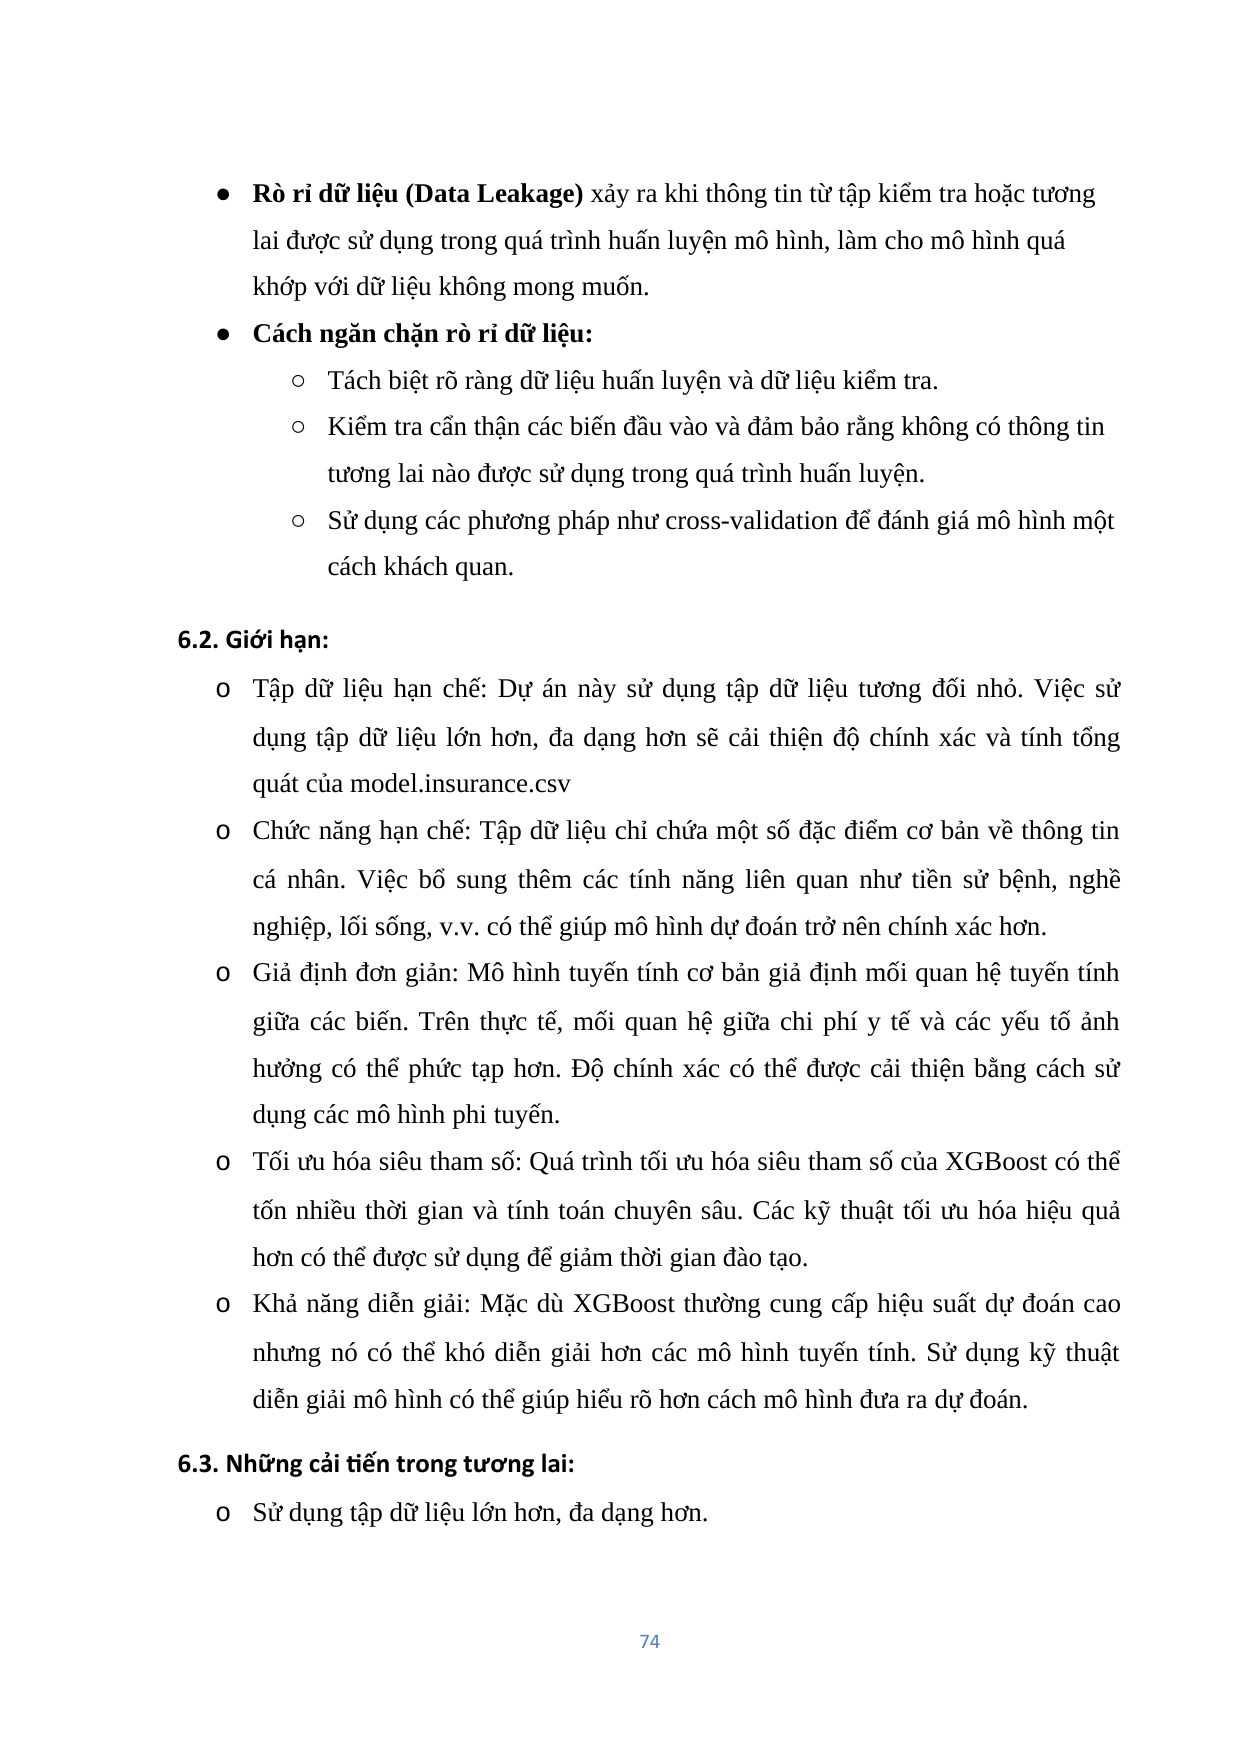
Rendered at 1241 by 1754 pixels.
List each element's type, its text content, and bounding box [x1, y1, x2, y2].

list Sử dụng các phương pháp như cross-validation để đánh giá mô hình một cách khách quan. [290, 504, 1122, 582]
subtitle 6.2. Giới hạn: [177, 622, 1122, 655]
list Tập dữ liệu hạn chế: Dự án này sử dụng tập dữ liệu tương đối nhỏ. Việc sử dụng tập dữ liệu lớn hơn, đa dạng hơn sẽ cải thiện độ chính xác và tính tổng quát của model.insurance.csv [215, 672, 1122, 798]
list Cách ngăn chặn rò rỉ dữ liệu: [215, 317, 1122, 348]
list Rò rỉ dữ liệu (Data Leakage) xảy ra khi thông tin từ tập kiểm tra hoặc tương lai được sử dụng trong quá trình huấn luyện mô hình, làm cho mô hình quá khớp với dữ liệu không mong muốn. [215, 177, 1122, 302]
list Tối ưu hóa siêu tham số: Quá trình tối ưu hóa siêu tham số của XGBoost có thể tốn nhiều thời gian và tính toán chuyên sâu. Các kỹ thuật tối ưu hóa hiệu quả hơn có thể được sử dụng để giảm thời gian đào tạo. [215, 1145, 1122, 1272]
list Chức năng hạn chế: Tập dữ liệu chỉ chứa một số đặc điểm cơ bản về thông tin cá nhân. Việc bổ sung thêm các tính năng liên quan như tiền sử bệnh, nghề nghiệp, lối sống, v.v. có thể giúp mô hình dự đoán trở nên chính xác hơn. [215, 814, 1122, 941]
list Kiểm tra cẩn thận các biến đầu vào và đảm bảo rằng không có thông tin tương lai nào được sử dụng trong quá trình huấn luyện. [290, 411, 1122, 488]
list Sử dụng tập dữ liệu lớn hơn, đa dạng hơn. [215, 1496, 1122, 1529]
subtitle 6.3. Những cải tiến trong tương lai: [177, 1446, 1122, 1479]
list Giả định đơn giản: Mô hình tuyến tính cơ bản giả định mối quan hệ tuyến tính giữa các biến. Trên thực tế, mối quan hệ giữa chi phí y tế và các yếu tố ảnh hưởng có thể phức tạp hơn. Độ chính xác có thể được cải thiện bằng cách sử dụng các mô hình phi tuyến. [215, 956, 1122, 1130]
list Khả năng diễn giải: Mặc dù XGBoost thường cung cấp hiệu suất dự đoán cao nhưng nó có thể khó diễn giải hơn các mô hình tuyến tính. Sử dụng kỹ thuật diễn giải mô hình có thể giúp hiểu rõ hơn cách mô hình đưa ra dự đoán. [215, 1287, 1122, 1414]
list Tách biệt rõ ràng dữ liệu huấn luyện và dữ liệu kiểm tra. [290, 364, 1122, 395]
